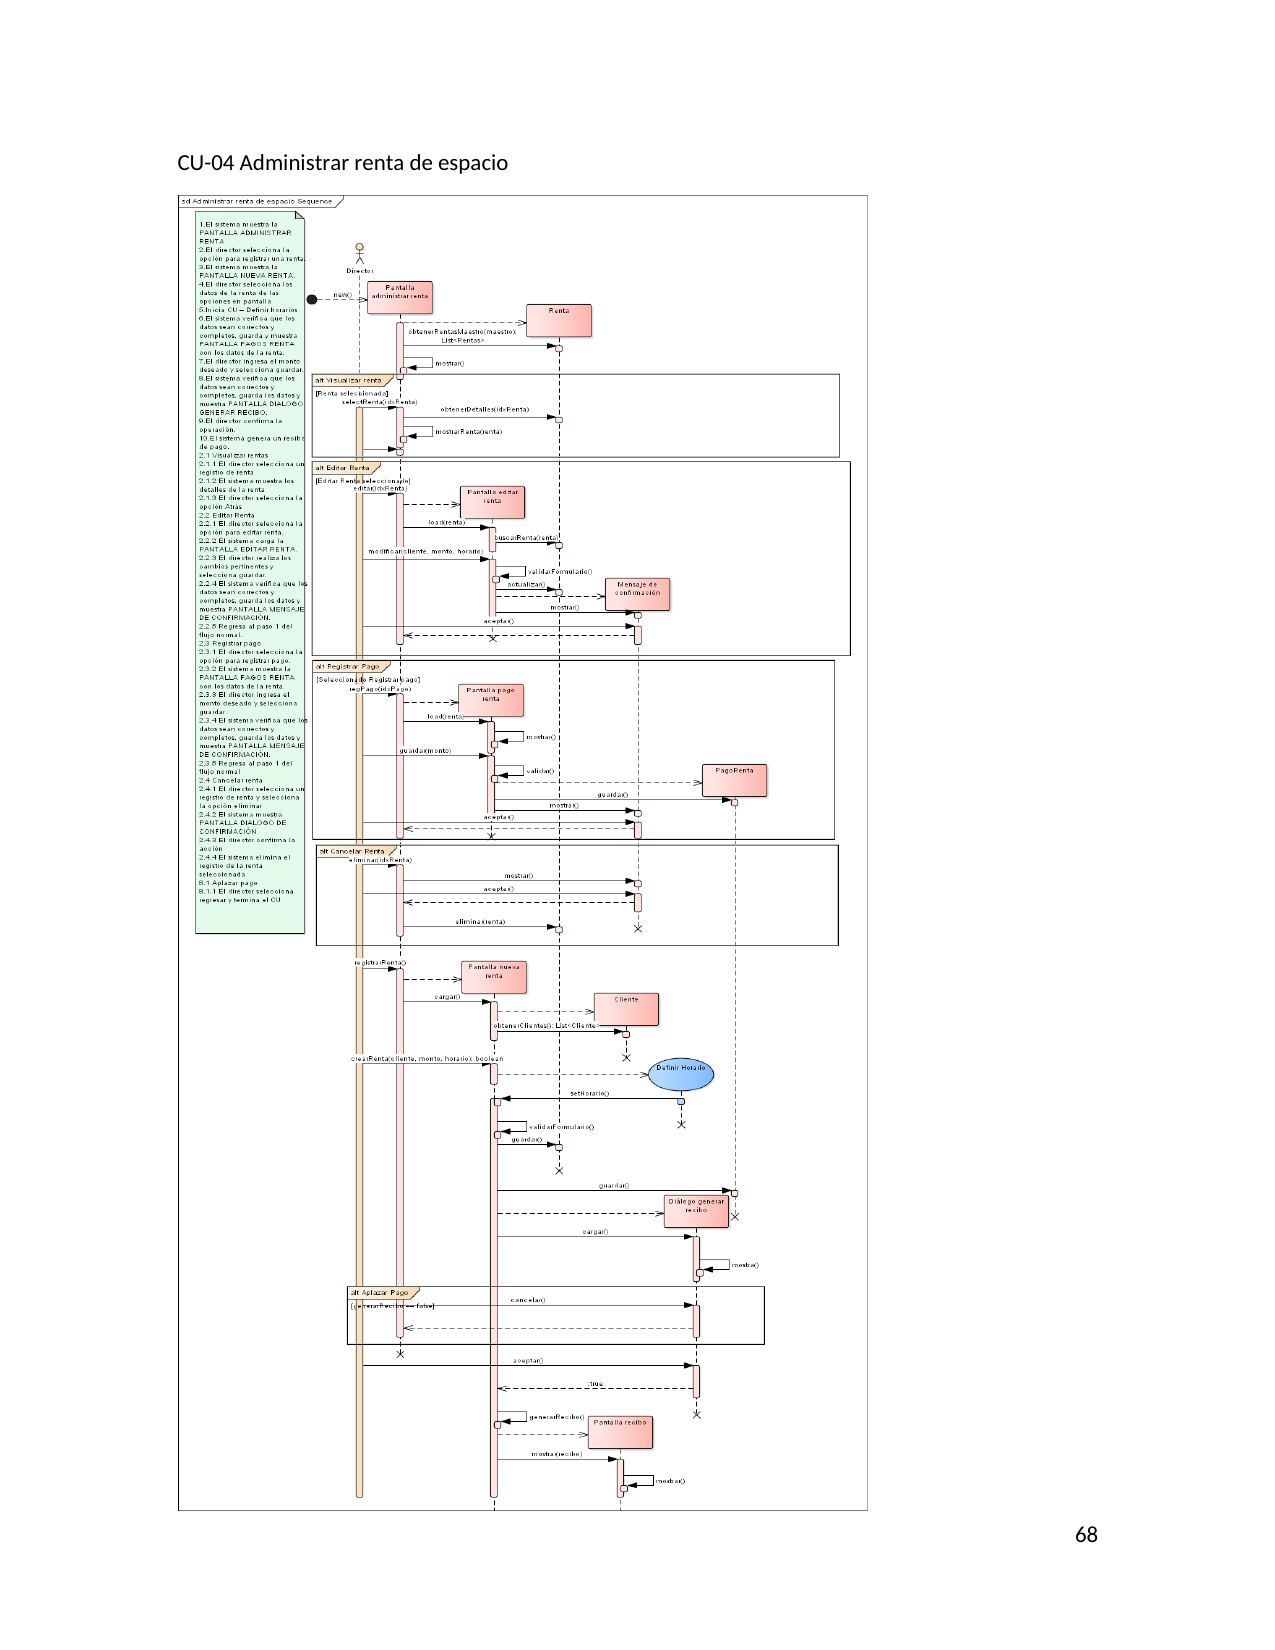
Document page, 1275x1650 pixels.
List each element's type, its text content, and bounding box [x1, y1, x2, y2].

picture [177, 194, 868, 1511]
text CU-04 Administrar renta de espacio [177, 148, 1098, 176]
